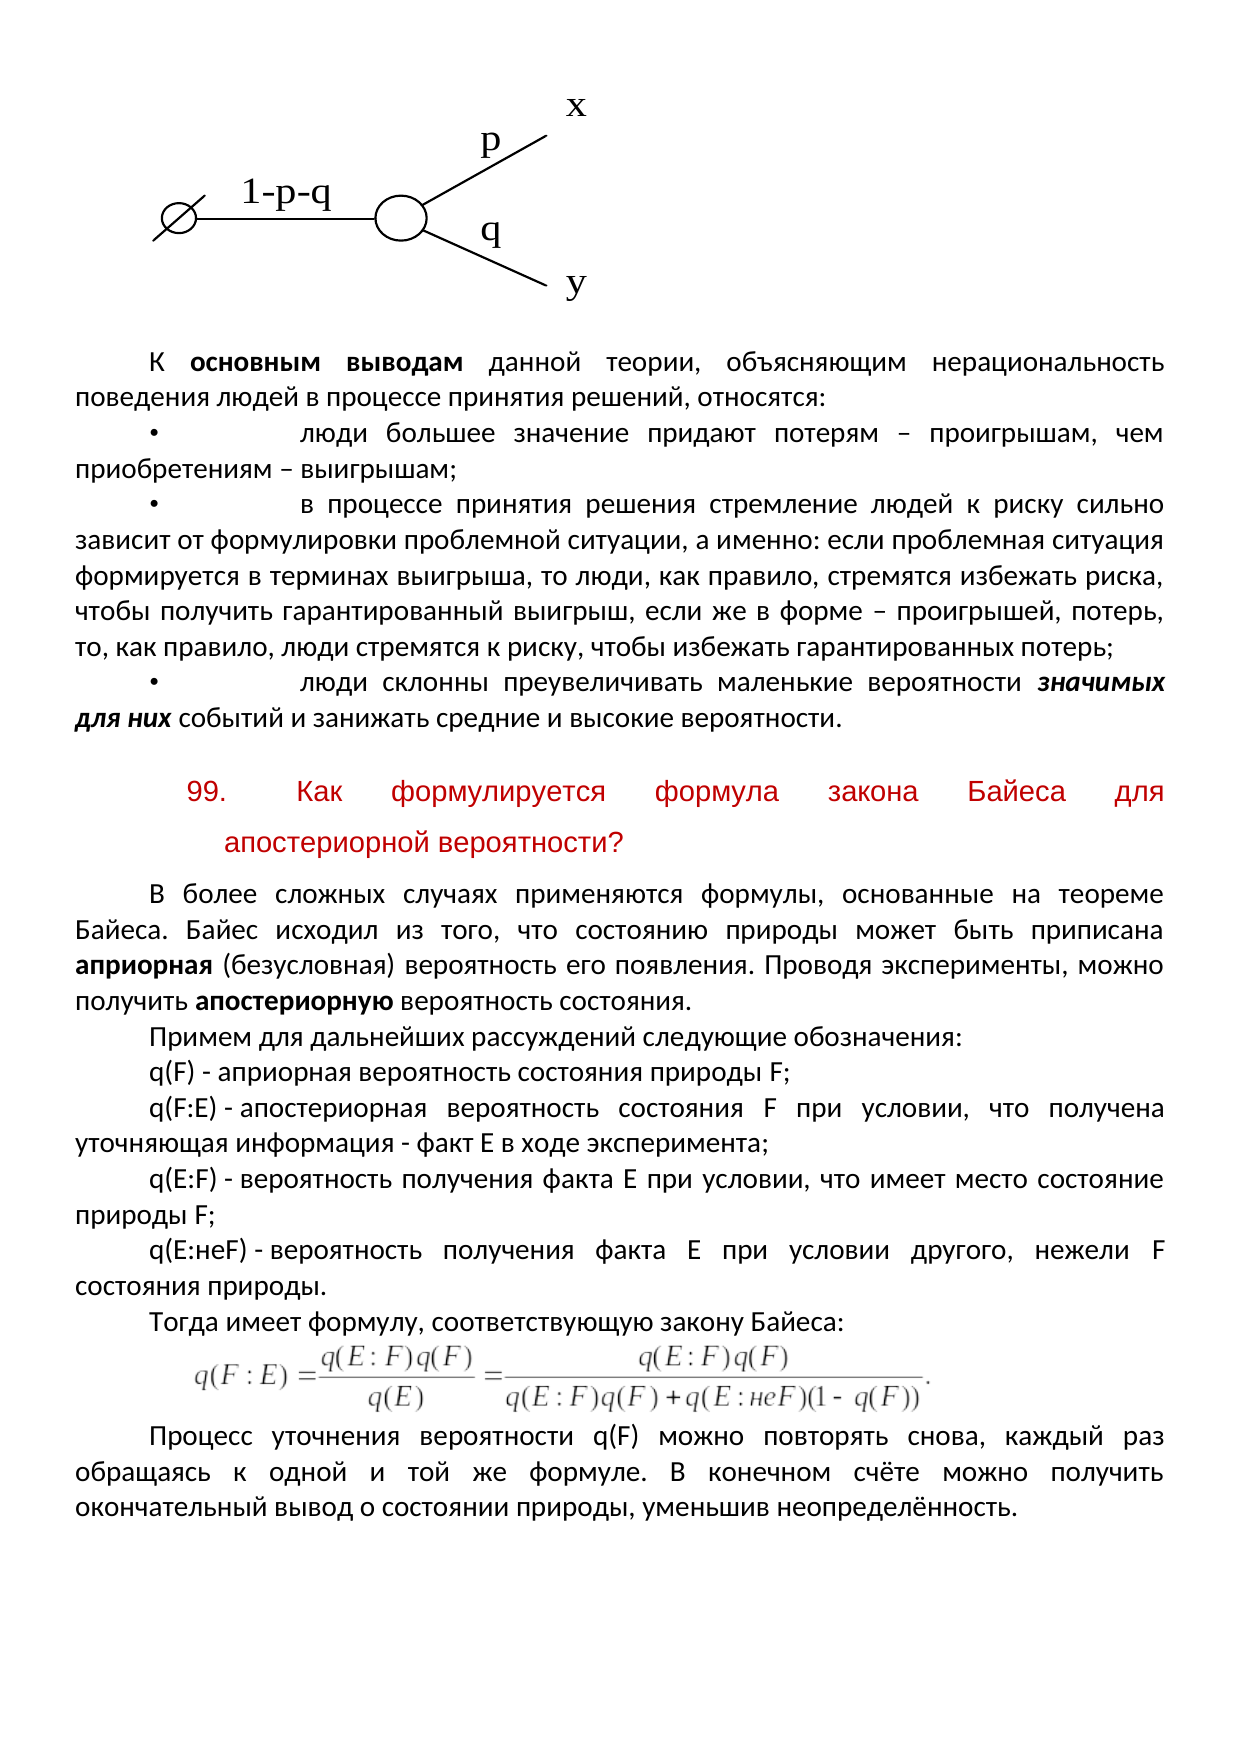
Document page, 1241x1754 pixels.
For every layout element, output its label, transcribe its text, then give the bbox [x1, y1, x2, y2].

text К основным выводам данной теории, объясняющим нерациональность поведения людей в процессе принятия решений, относятся: [75, 343, 1165, 414]
subtitle Как формулируется формула закона Байеса для апостериорной вероятности? [186, 774, 1165, 858]
text В более сложных случаях применяются формулы, основанные на теореме Байеса. Байес исходил из того, что состоянию природы может быть приписана априорная (безусловная) вероятность его появления. Проводя эксперименты, можно получить апостериорную вероятность состояния. [75, 875, 1165, 1018]
text Процесс уточнения вероятности q(F) можно повторять снова, каждый раз обращаясь к одной и той же формуле. В конечном счёте можно получить окончательный вывод о состоянии природы, уменьшив неопределённость. [75, 1417, 1165, 1524]
text Примем для дальнейших рассуждений следующие обозначения: [75, 1018, 1165, 1053]
list люди склонны преувеличивать маленькие вероятности значимых для них событий и занижать средние и высокие вероятности. [75, 663, 1165, 735]
text q(F) - априорная вероятность состояния природы F; [75, 1053, 1165, 1089]
text q(E:неF) - вероятность получения факта E при условии другого, нежели F состояния природы. [75, 1231, 1165, 1303]
text q(F:E) - апостериорная вероятность состояния F при условии, что получена уточняющая информация - факт Е в ходе эксперимента; [75, 1089, 1165, 1160]
text q(Е:F) - вероятность получения факта Е при условии, что имеет место состояние природы F; [75, 1160, 1165, 1231]
text Тогда имеет формулу, соответствующую закону Байеса: [75, 1303, 1165, 1338]
list люди большее значение придают потерям – проигрышам, чем приобретениям – выигрышам; [75, 414, 1165, 485]
list в процессе принятия решения стремление людей к риску сильно зависит от формулировки проблемной ситуации, а именно: если проблемная ситуация формируется в терминах выигрыша, то люди, как правило, стремятся избежать риска, чтобы получить гарантированный выигрыш, если же в форме – проигрышей, потерь, то, как правило, люди стремятся к риску, чтобы избежать гарантированных потерь; [75, 485, 1165, 663]
